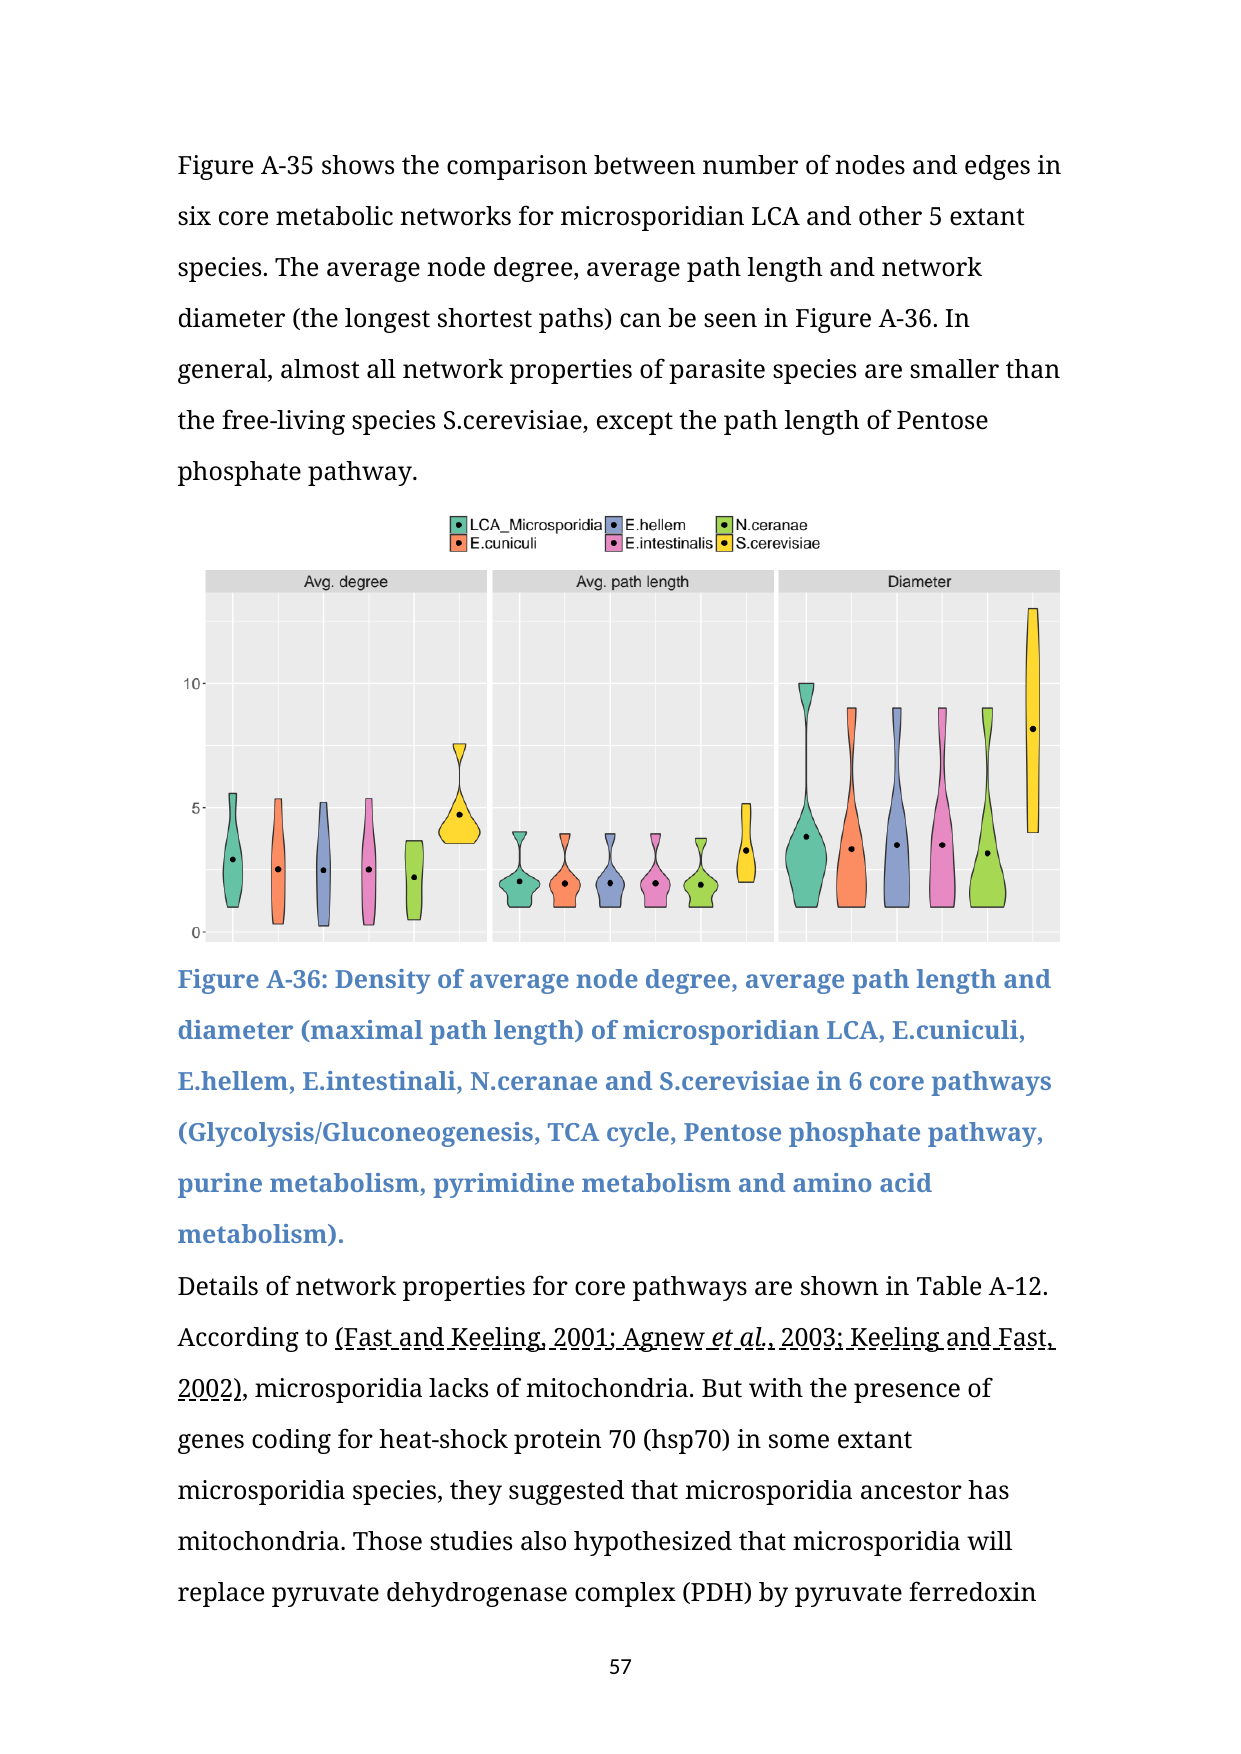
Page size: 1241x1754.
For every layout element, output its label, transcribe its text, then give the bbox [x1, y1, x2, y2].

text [177, 1319, 1063, 1608]
